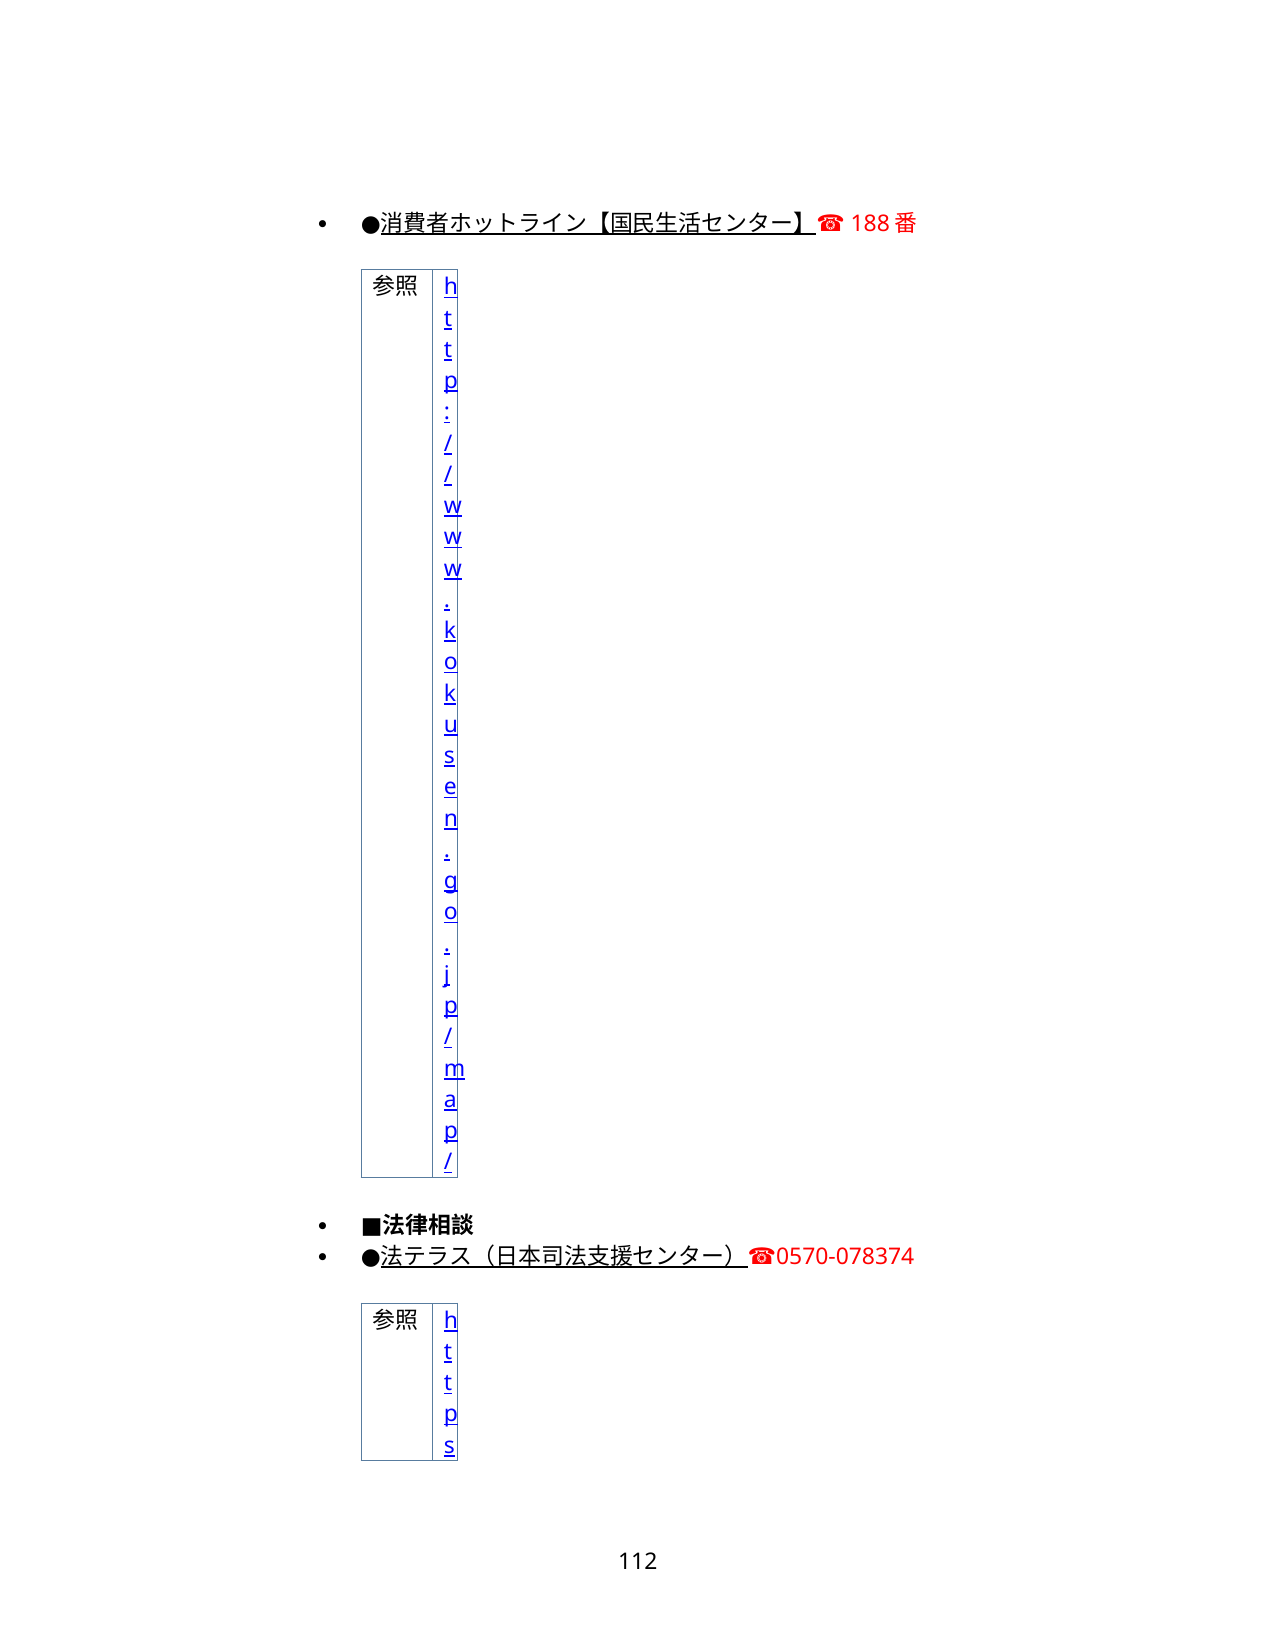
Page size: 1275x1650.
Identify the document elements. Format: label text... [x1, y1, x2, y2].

list ■法律相談 [319, 1209, 1098, 1240]
table_header 参照 [362, 270, 432, 1177]
table_header http://www.kokusen.go.jp/map/ [433, 270, 457, 1177]
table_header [433, 1304, 457, 1460]
list ●法テラス（日本司法支援センター）☎0570-078374 [319, 1240, 1098, 1271]
list ●消費者ホットライン【国民生活センター】☎ 188番 [319, 207, 1098, 238]
table_header 参照 [362, 1304, 432, 1460]
